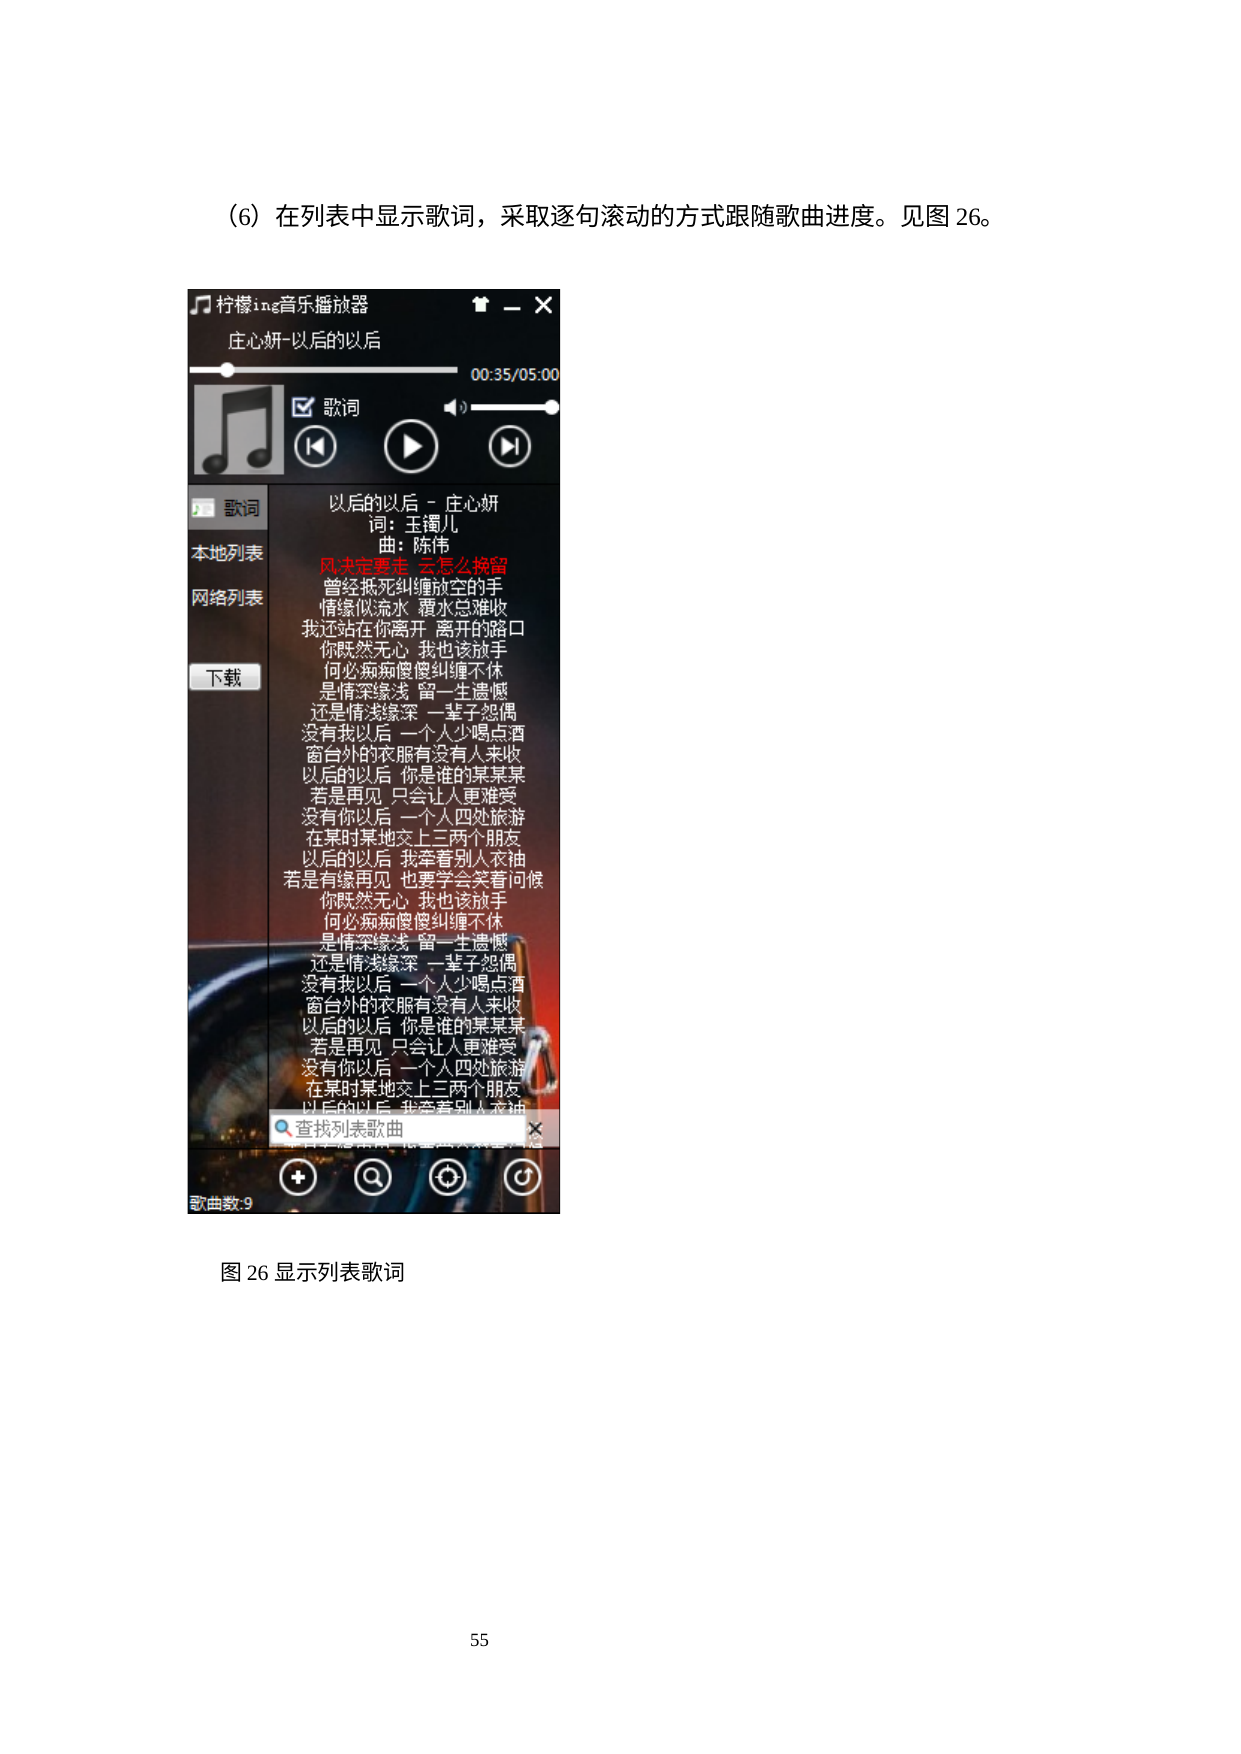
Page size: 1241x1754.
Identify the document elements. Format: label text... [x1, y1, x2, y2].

list 在列表中显示歌词，采取逐句滚动的方式跟随歌曲进度。见图26。 [187, 182, 1053, 247]
text 图26 显示列表歌词 [187, 1255, 1053, 1287]
picture [187, 289, 561, 1214]
